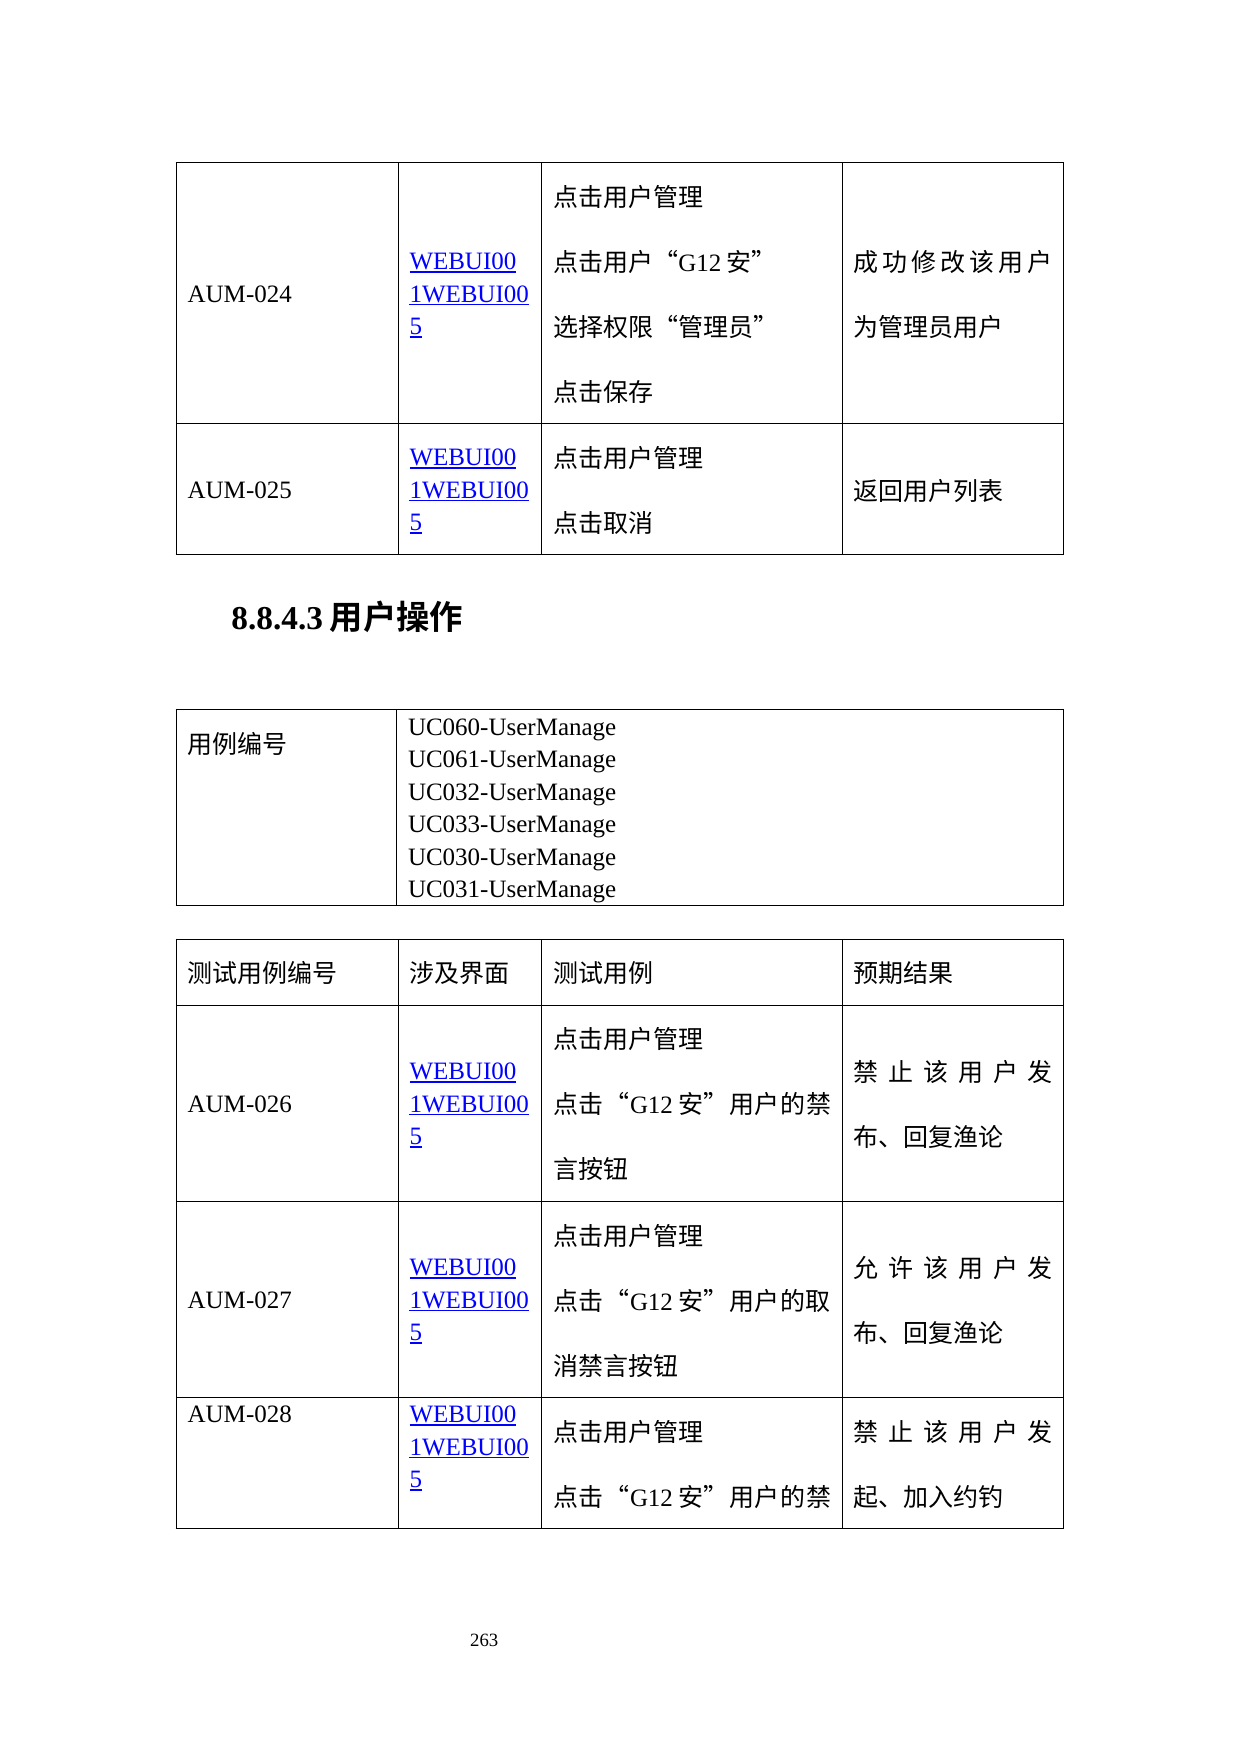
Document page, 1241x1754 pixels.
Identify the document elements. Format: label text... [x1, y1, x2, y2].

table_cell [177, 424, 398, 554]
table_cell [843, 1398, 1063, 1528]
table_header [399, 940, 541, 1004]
subtitle 8.8.4.3用户操作 [187, 582, 1053, 647]
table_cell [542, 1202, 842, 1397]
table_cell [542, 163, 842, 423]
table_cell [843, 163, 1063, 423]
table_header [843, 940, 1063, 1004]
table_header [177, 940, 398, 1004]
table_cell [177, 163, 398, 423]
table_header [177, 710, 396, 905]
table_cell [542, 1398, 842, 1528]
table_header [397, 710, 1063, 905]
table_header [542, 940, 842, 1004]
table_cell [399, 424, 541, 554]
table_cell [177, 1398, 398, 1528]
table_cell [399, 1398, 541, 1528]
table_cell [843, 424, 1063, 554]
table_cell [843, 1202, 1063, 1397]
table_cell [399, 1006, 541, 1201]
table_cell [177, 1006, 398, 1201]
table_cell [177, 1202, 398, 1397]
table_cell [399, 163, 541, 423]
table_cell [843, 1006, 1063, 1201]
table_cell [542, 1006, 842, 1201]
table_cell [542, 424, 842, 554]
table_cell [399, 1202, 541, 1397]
